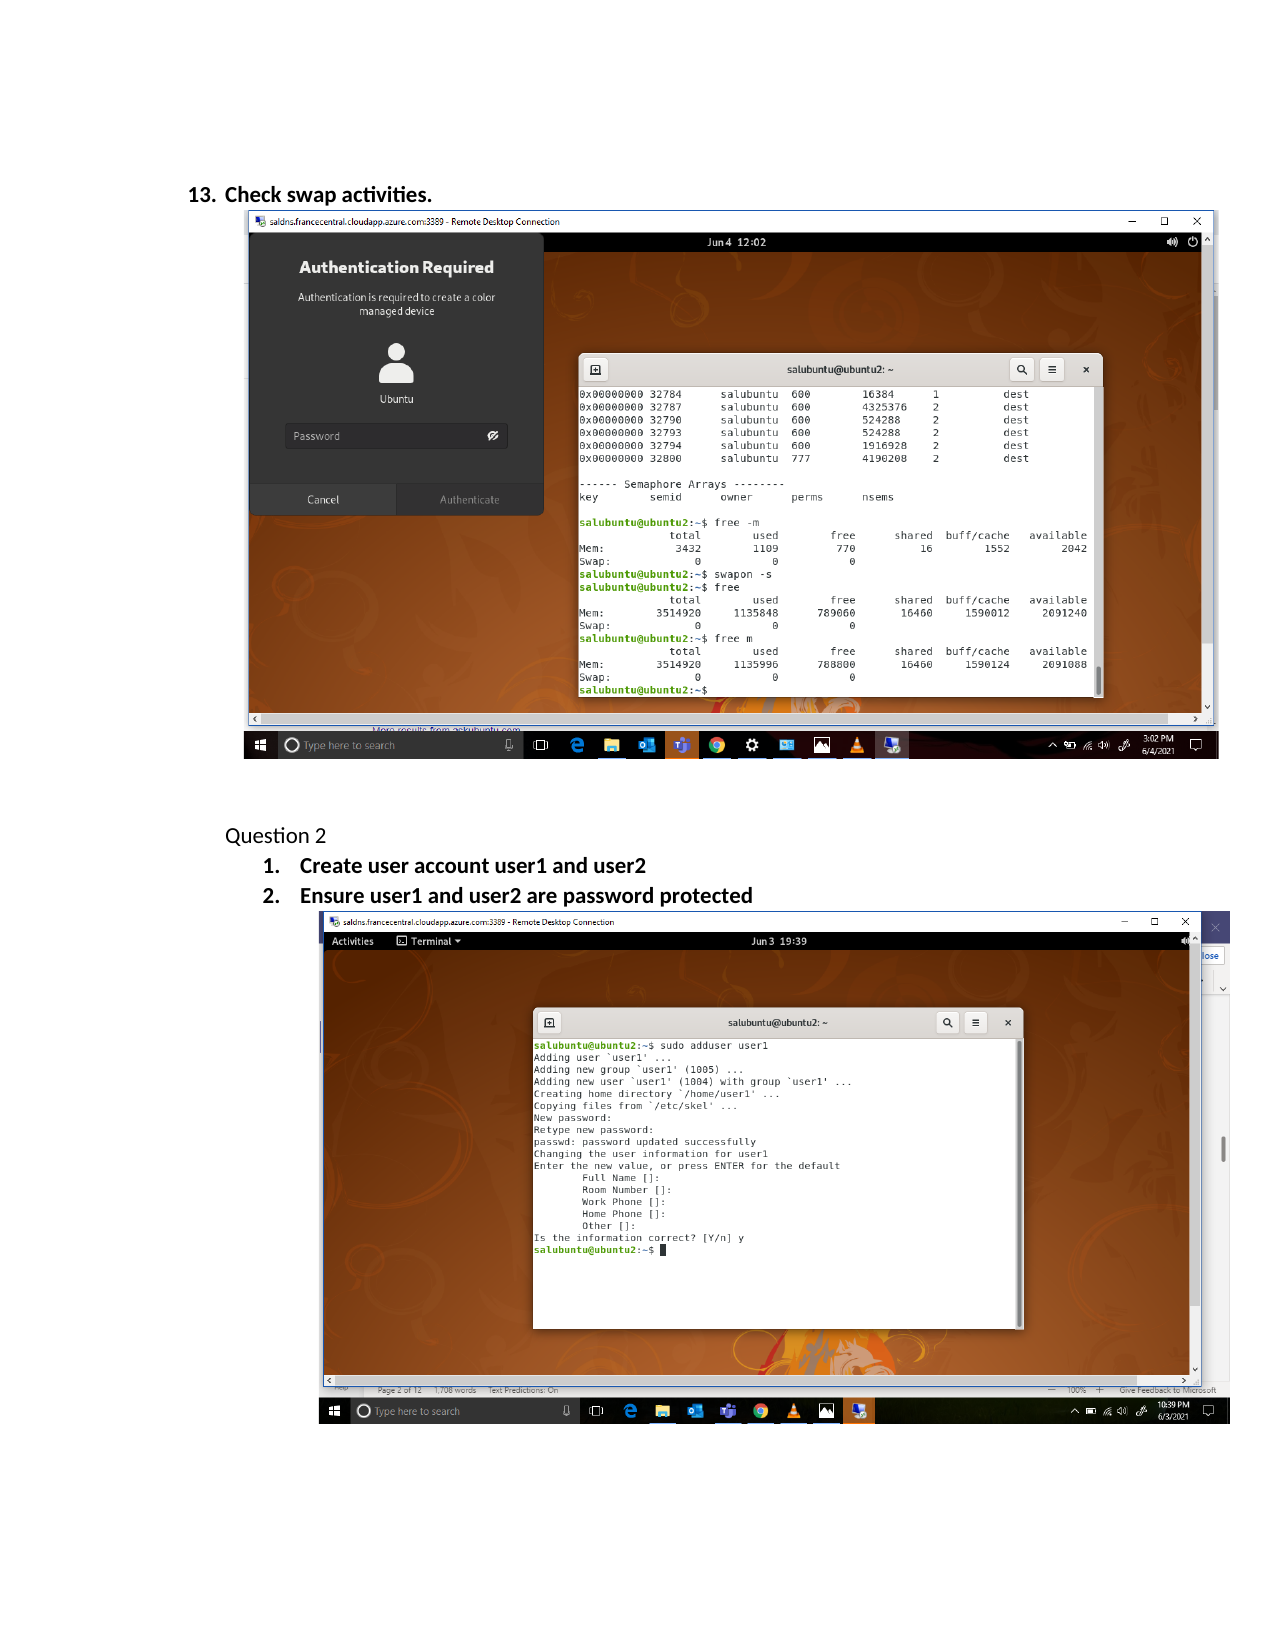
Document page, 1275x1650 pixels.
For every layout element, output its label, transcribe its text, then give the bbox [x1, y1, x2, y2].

list Check swap activities. [187, 180, 1125, 208]
list Create user account user1 and user2 [262, 851, 1125, 879]
list Ensure user1 and user2 are password protected [262, 882, 1125, 909]
list Question 2 [225, 821, 1125, 849]
